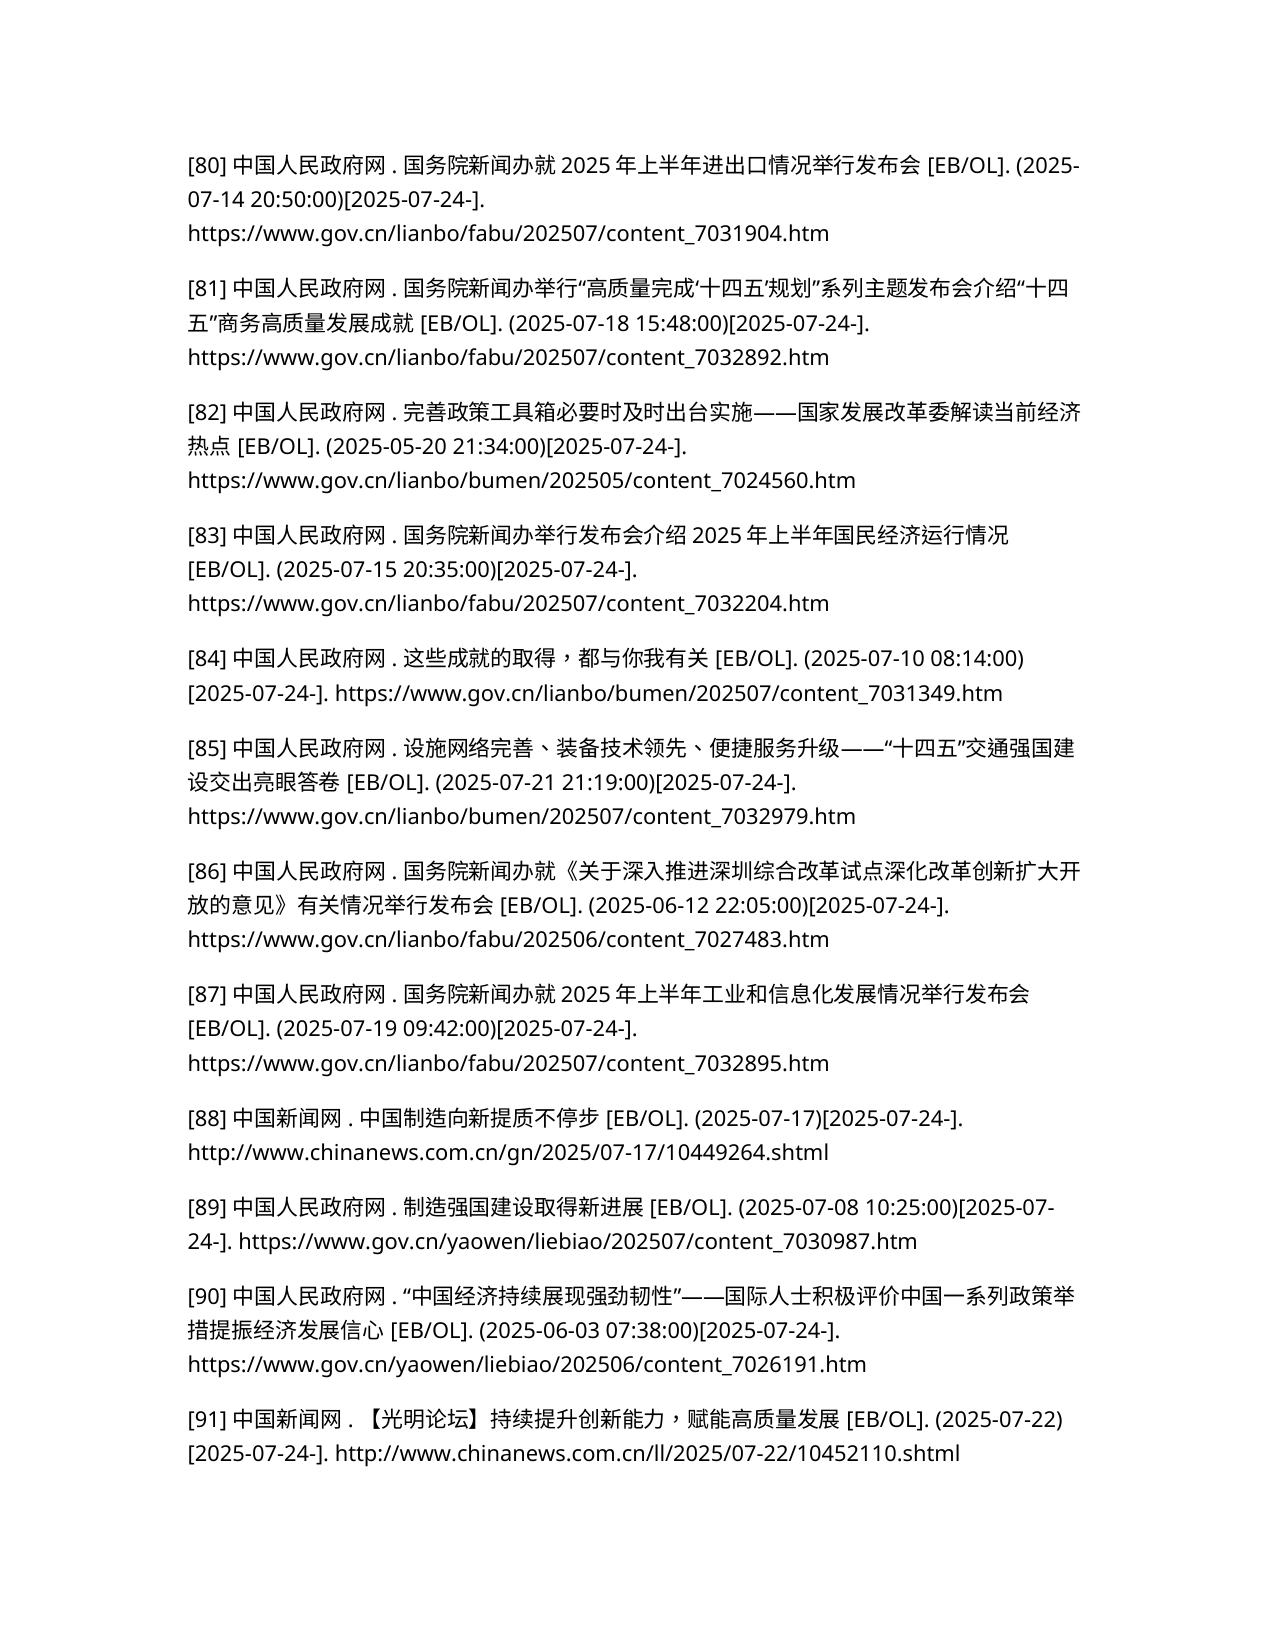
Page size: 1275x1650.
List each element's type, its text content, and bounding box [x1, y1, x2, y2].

text [84] 中国人民政府网 . 这些成就的取得，都与你我有关 [EB/OL]. (2025-07-10 08:14:00)[2025-07-24-]. https://www.gov.cn/lianbo/bumen/202507/content_7031349.htm [187, 643, 1087, 707]
text [88] 中国新闻网 . 中国制造向新提质不停步 [EB/OL]. (2025-07-17)[2025-07-24-]. http://www.chinanews.com.cn/gn/2025/07-17/10449264.shtml [187, 1102, 1087, 1166]
text [80] 中国人民政府网 . 国务院新闻办就2025年上半年进出口情况举行发布会 [EB/OL]. (2025-07-14 20:50:00)[2025-07-24-]. https://www.gov.cn/lianbo/fabu/202507/content_7031904.htm [187, 150, 1087, 248]
text [82] 中国人民政府网 . 完善政策工具箱必要时及时出台实施——国家发展改革委解读当前经济热点 [EB/OL]. (2025-05-20 21:34:00)[2025-07-24-]. https://www.gov.cn/lianbo/bumen/202505/content_7024560.htm [187, 397, 1087, 495]
text [89] 中国人民政府网 . 制造强国建设取得新进展 [EB/OL]. (2025-07-08 10:25:00)[2025-07-24-]. https://www.gov.cn/yaowen/liebiao/202507/content_7030987.htm [187, 1192, 1087, 1256]
text [81] 中国人民政府网 . 国务院新闻办举行“高质量完成‘十四五’规划”系列主题发布会介绍“十四五”商务高质量发展成就 [EB/OL]. (2025-07-18 15:48:00)[2025-07-24-]. https://www.gov.cn/lianbo/fabu/202507/content_7032892.htm [187, 273, 1087, 371]
text [87] 中国人民政府网 . 国务院新闻办就2025年上半年工业和信息化发展情况举行发布会 [EB/OL]. (2025-07-19 09:42:00)[2025-07-24-]. https://www.gov.cn/lianbo/fabu/202507/content_7032895.htm [187, 979, 1087, 1077]
text [85] 中国人民政府网 . 设施网络完善、装备技术领先、便捷服务升级——“十四五”交通强国建设交出亮眼答卷 [EB/OL]. (2025-07-21 21:19:00)[2025-07-24-]. https://www.gov.cn/lianbo/bumen/202507/content_7032979.htm [187, 732, 1087, 831]
text [83] 中国人民政府网 . 国务院新闻办举行发布会介绍2025年上半年国民经济运行情况 [EB/OL]. (2025-07-15 20:35:00)[2025-07-24-]. https://www.gov.cn/lianbo/fabu/202507/content_7032204.htm [187, 520, 1087, 618]
text [91] 中国新闻网 . 【光明论坛】持续提升创新能力，赋能高质量发展 [EB/OL]. (2025-07-22)[2025-07-24-]. http://www.chinanews.com.cn/ll/2025/07-22/10452110.shtml [187, 1404, 1087, 1468]
text [86] 中国人民政府网 . 国务院新闻办就《关于深入推进深圳综合改革试点深化改革创新扩大开放的意见》有关情况举行发布会 [EB/OL]. (2025-06-12 22:05:00)[2025-07-24-]. https://www.gov.cn/lianbo/fabu/202506/content_7027483.htm [187, 856, 1087, 954]
text [90] 中国人民政府网 . “中国经济持续展现强劲韧性”——国际人士积极评价中国一系列政策举措提振经济发展信心 [EB/OL]. (2025-06-03 07:38:00)[2025-07-24-]. https://www.gov.cn/yaowen/liebiao/202506/content_7026191.htm [187, 1281, 1087, 1379]
